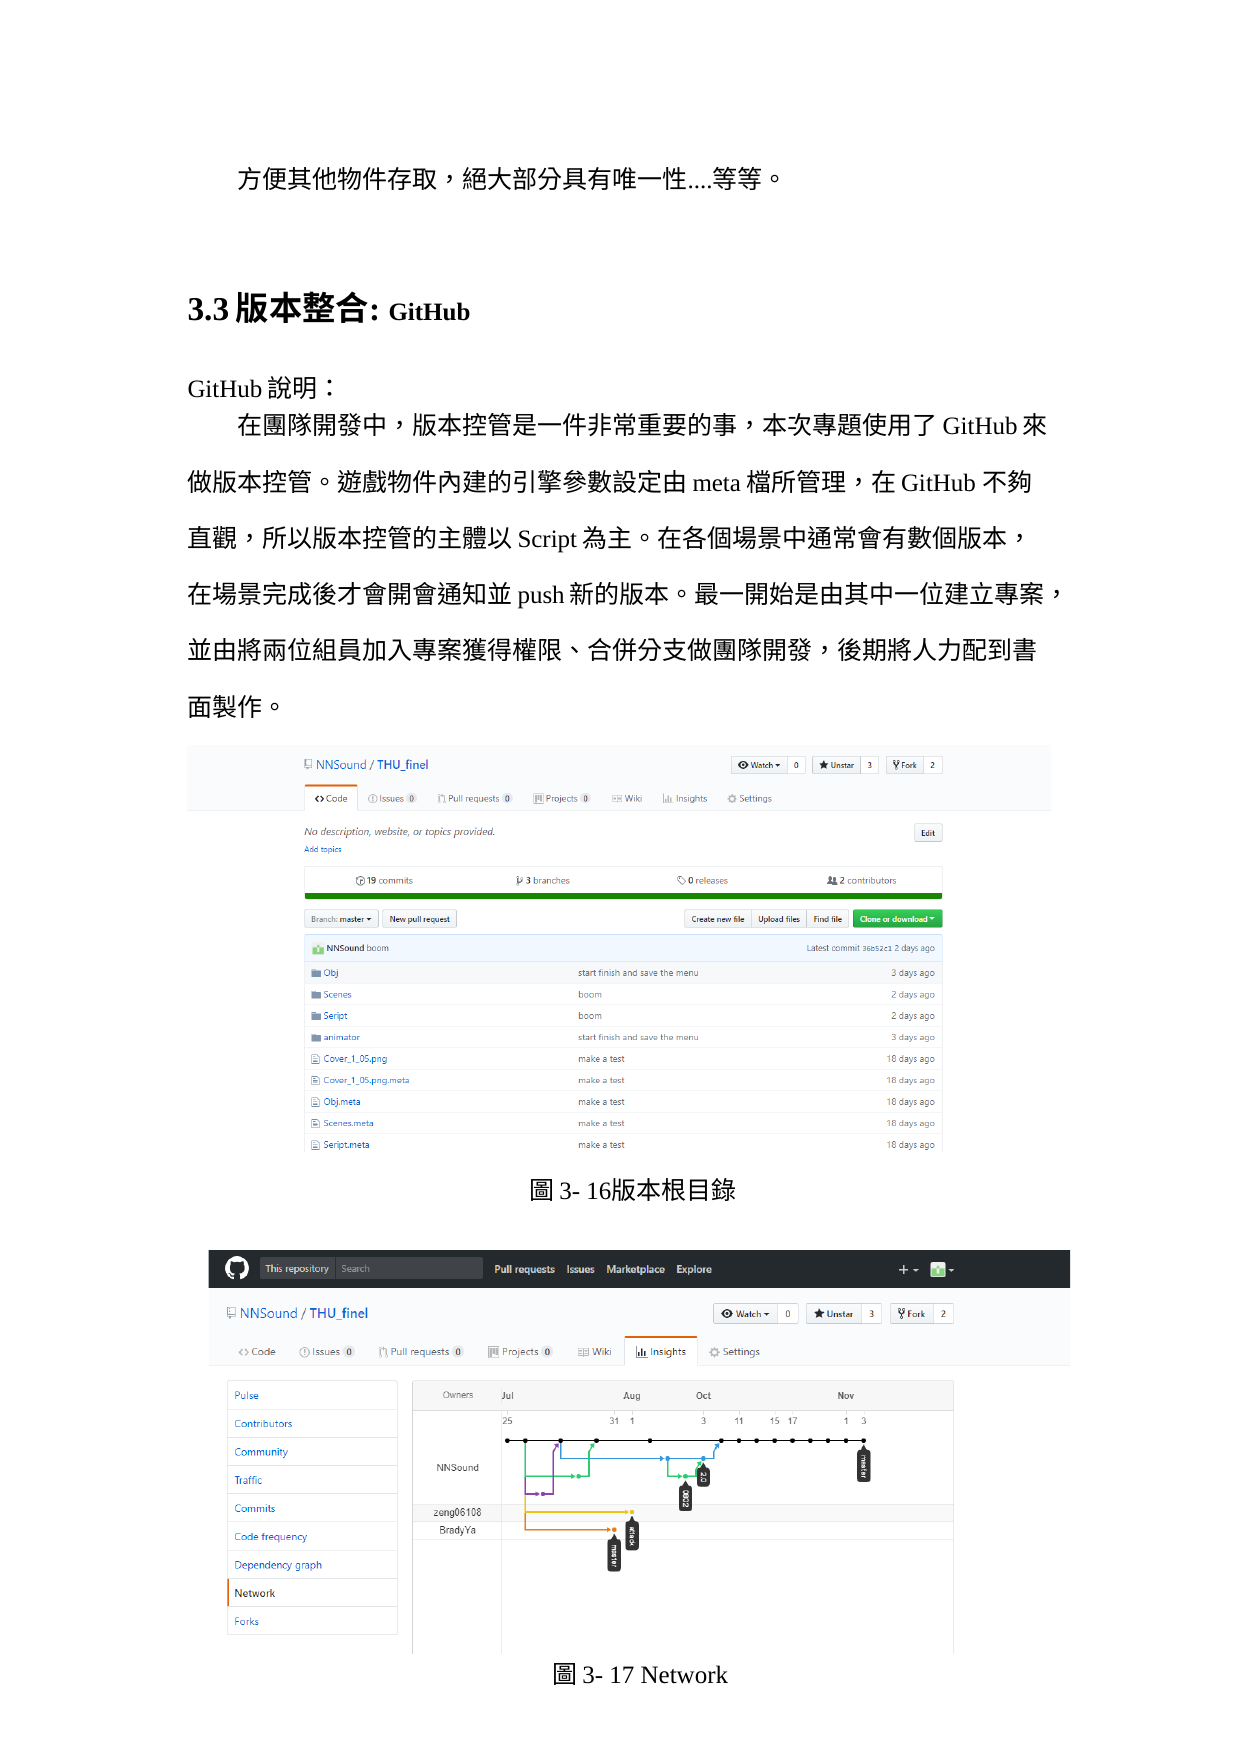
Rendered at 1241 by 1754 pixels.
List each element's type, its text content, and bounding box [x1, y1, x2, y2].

text GitHub說明： [187, 368, 1053, 405]
picture [207, 1250, 1071, 1654]
text 圖3- 16版本根目錄 [187, 1170, 1053, 1207]
text 在團隊開發中，版本控管是一件非常重要的事，本次專題使用了GitHub來做版本控管。遊戲物件內建的引擎參數設定由meta檔所管理，在GitHub 不夠直觀，所以版本控管的主體以Script為主。在各個場景中通常會有數個版本，在場景完成後才會開會通知並push新的版本。最一開始是由其中一位建立專案，並由將兩位組員加入專案獲得權限、合併分支做團隊開發，後期將人力配到書面製作。 [187, 405, 1053, 724]
picture [187, 745, 1052, 1152]
text 3.3版本整合: GitHub [187, 268, 1053, 343]
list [187, 158, 1053, 196]
